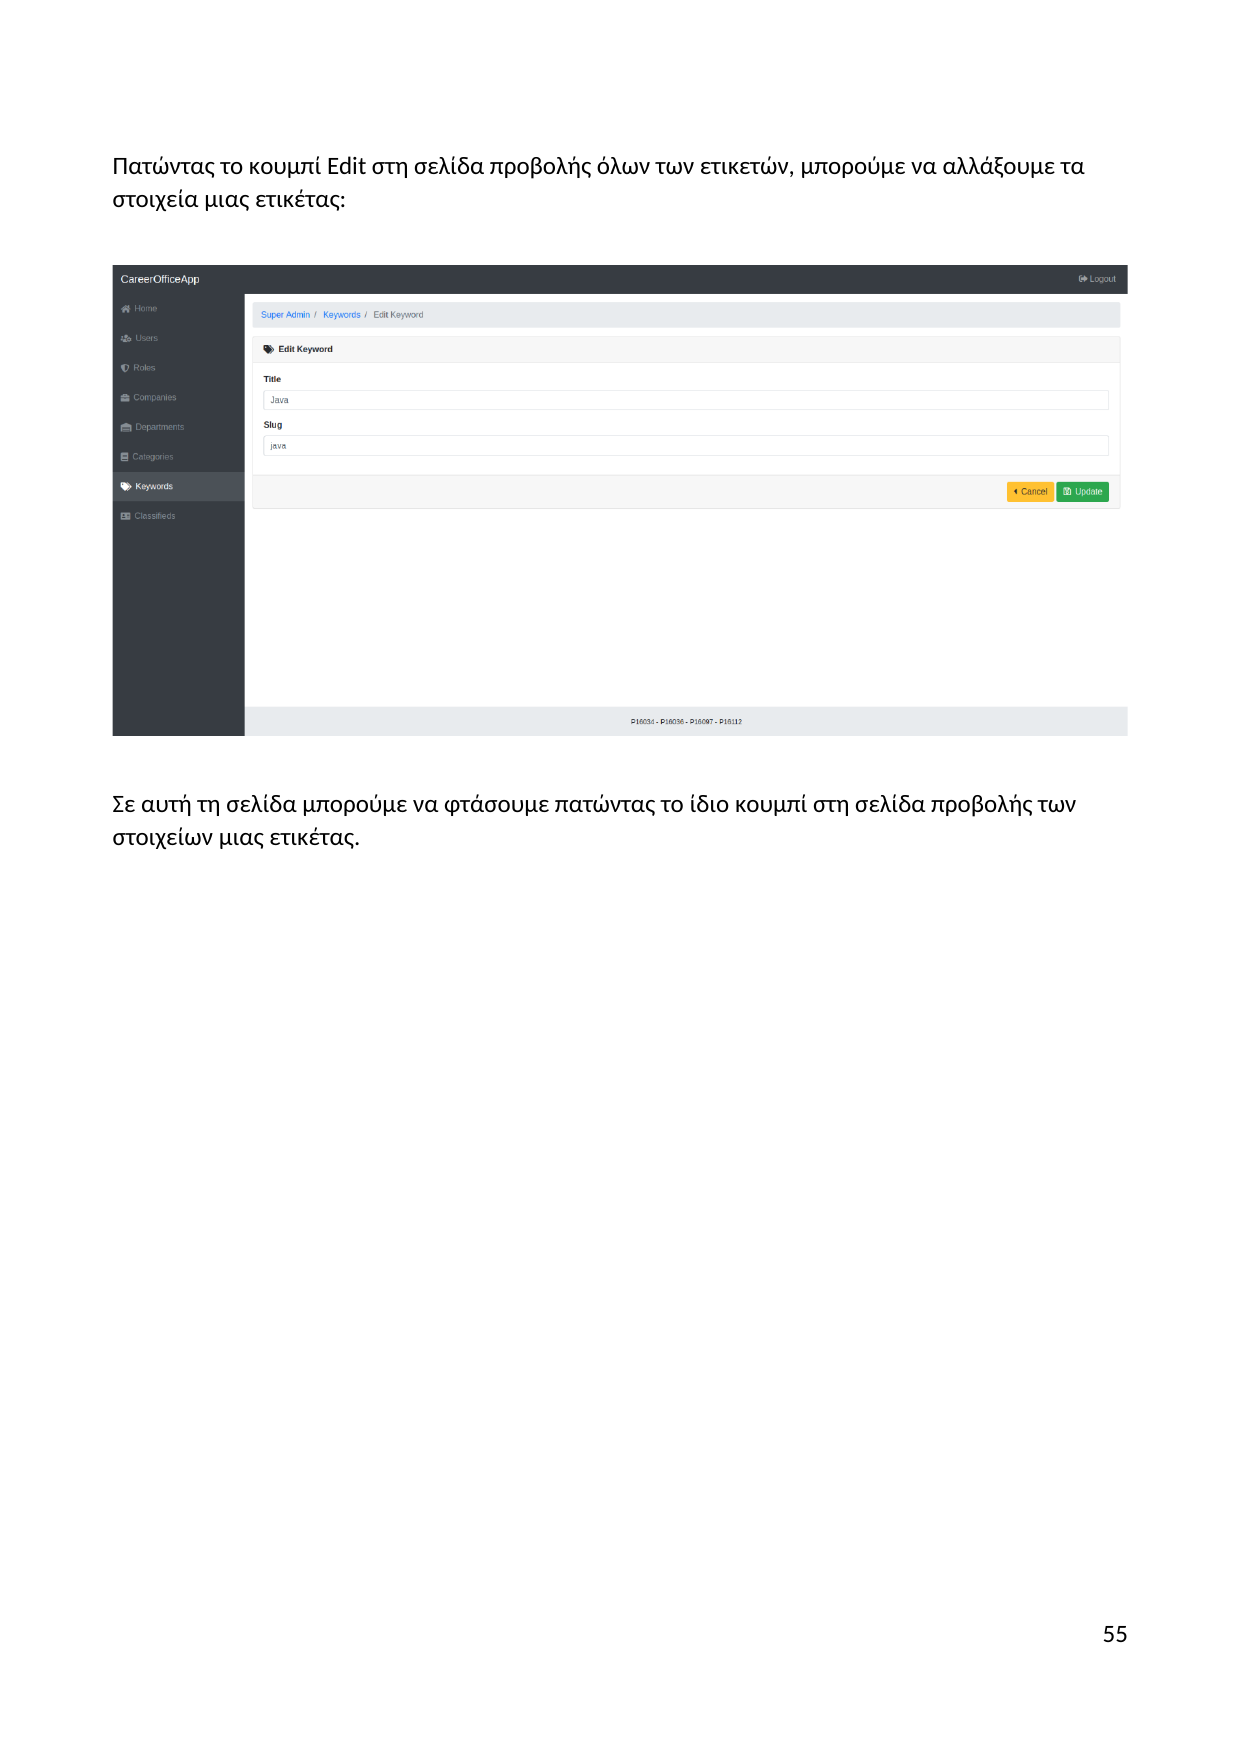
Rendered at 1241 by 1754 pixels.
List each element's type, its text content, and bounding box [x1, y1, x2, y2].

picture [112, 265, 1128, 736]
text Σε αυτή τη σελίδα μπορούμε να φτάσουμε πατώντας το ίδιο κουμπί στη σελίδα προβολής των στοιχείων μιας ετικέτας. [112, 788, 1128, 851]
text Πατώντας το κουμπί Edit στη σελίδα προβολής όλων των ετικετών, μπορούμε να αλλάξουμε τα στοιχεία μιας ετικέτας: [112, 150, 1128, 213]
